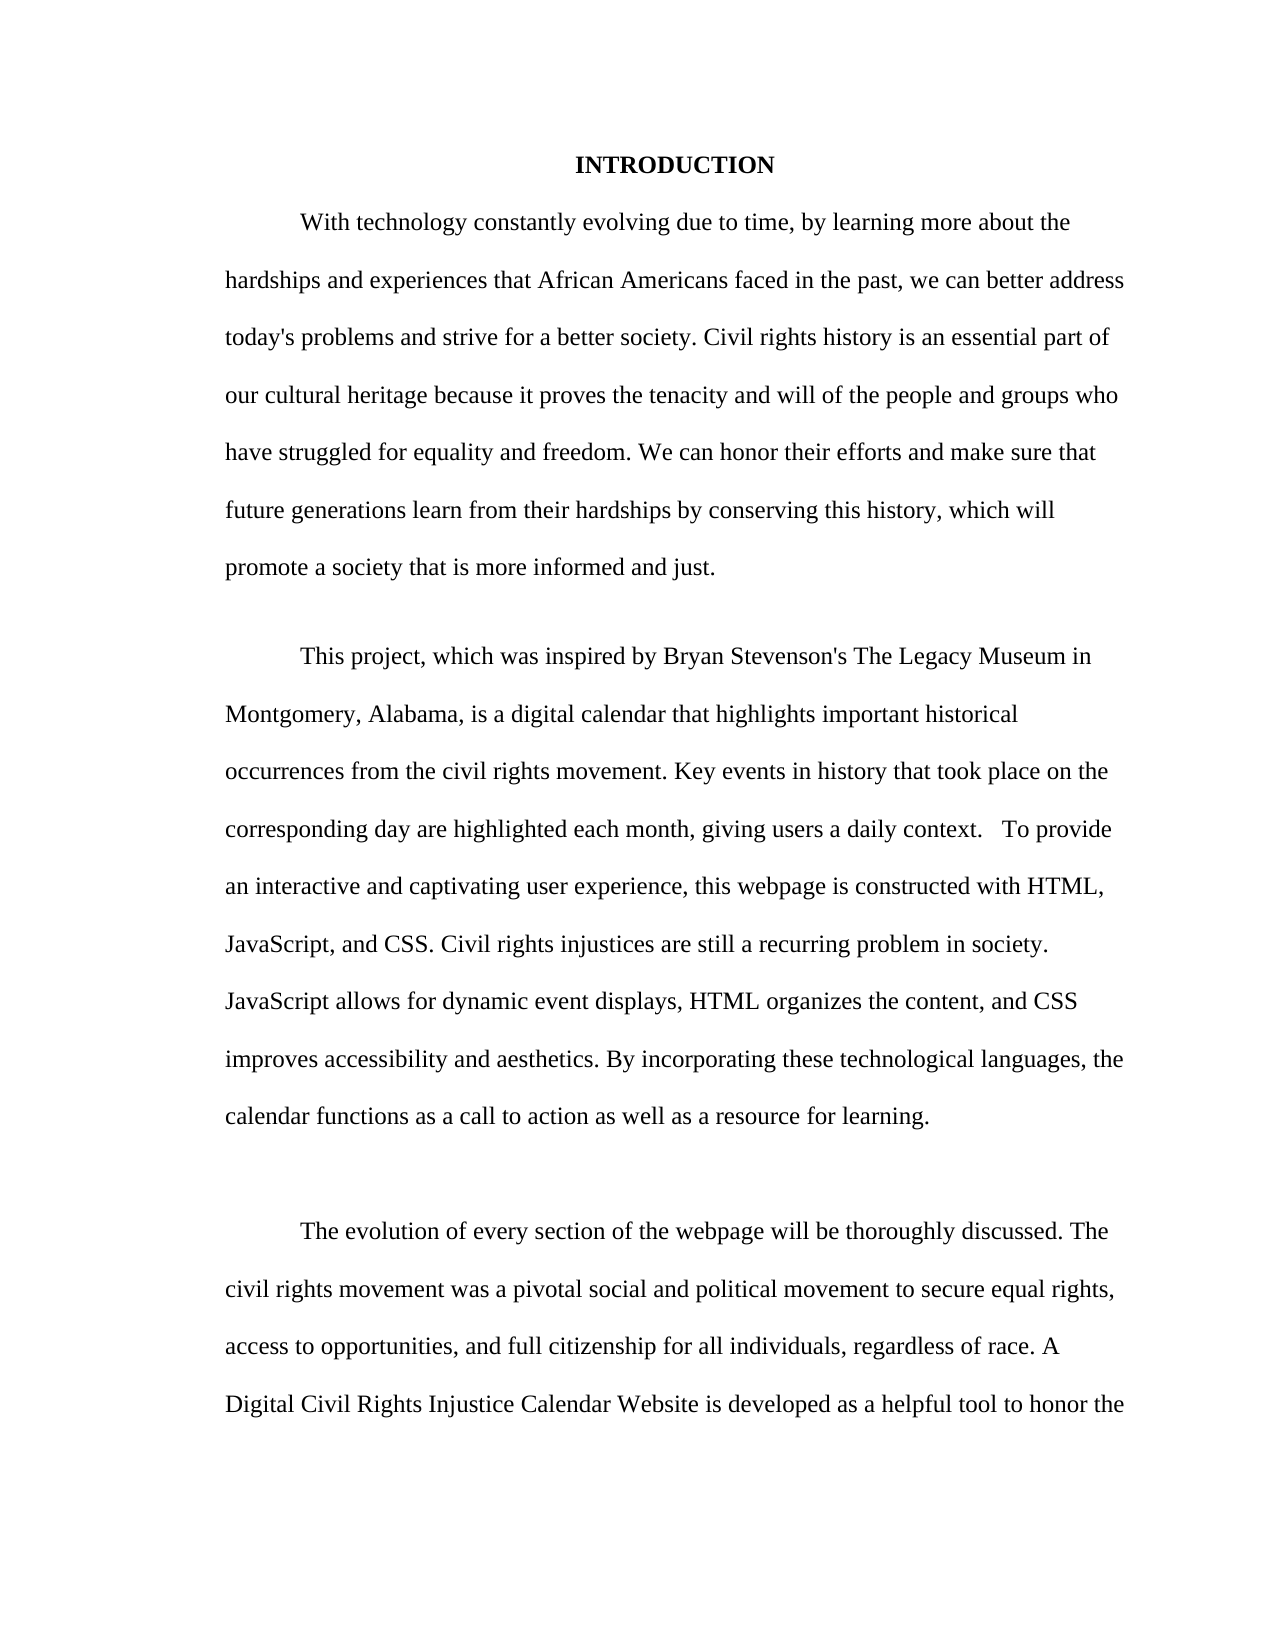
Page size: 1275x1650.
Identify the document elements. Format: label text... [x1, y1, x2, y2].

text INTRODUCTION [225, 150, 1125, 179]
text With technology constantly evolving due to time, by learning more about the hardships and experiences that African Americans faced in the past, we can better address today's problems and strive for a better society. Civil rights history is an essential part of our cultural heritage because it proves the tenacity and will of the people and groups who have struggled for equality and freedom. We can honor their efforts and make sure that future generations learn from their hardships by conserving this history, which will promote a society that is more informed and just. [225, 207, 1125, 581]
text This project, which was inspired by Bryan Stevenson's The Legacy Museum in Montgomery, Alabama, is a digital calendar that highlights important historical occurrences from the civil rights movement. Key events in history that took place on the corresponding day are highlighted each month, giving users a daily context. To provide an interactive and captivating user experience, this webpage is constructed with HTML, JavaScript, and CSS. Civil rights injustices are still a recurring problem in society. JavaScript allows for dynamic event displays, HTML organizes the content, and CSS improves accessibility and aesthetics. By incorporating these technological languages, the calendar functions as a call to action as well as a resource for learning. [225, 641, 1125, 1130]
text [225, 1216, 1125, 1417]
